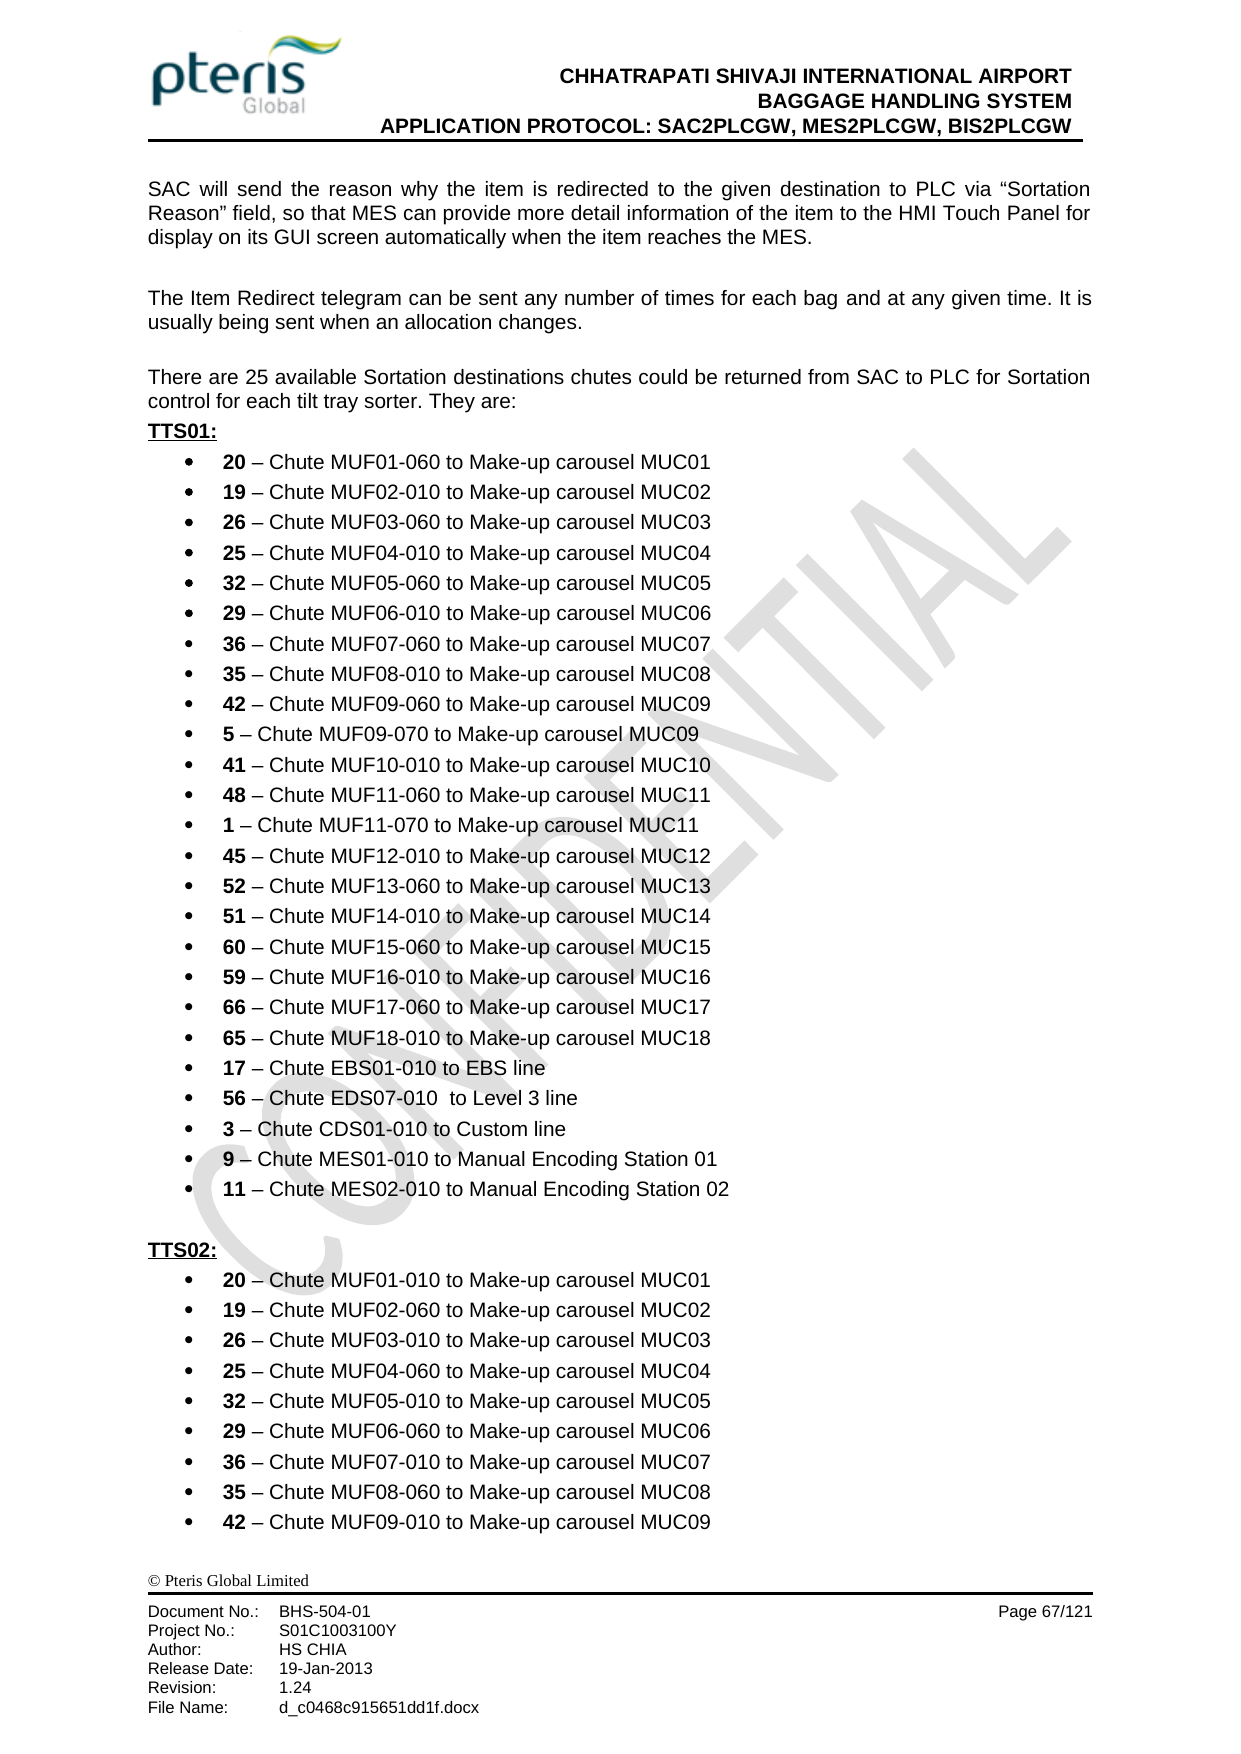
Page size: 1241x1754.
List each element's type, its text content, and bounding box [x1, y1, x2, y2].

text TTS02: [148, 1237, 1093, 1261]
list 26 – Chute MUF03-060 to Make-up carousel MUC03 [185, 510, 1093, 534]
list 25 – Chute MUF04-060 to Make-up carousel MUC04 [185, 1359, 1093, 1383]
list 48 – Chute MUF11-060 to Make-up carousel MUC11 [185, 783, 1093, 807]
list 42 – Chute MUF09-060 to Make-up carousel MUC09 [185, 692, 1093, 716]
list 20 – Chute MUF01-060 to Make-up carousel MUC01 [185, 449, 1093, 473]
list 66 – Chute MUF17-060 to Make-up carousel MUC17 [185, 995, 1093, 1019]
list 35 – Chute MUF08-060 to Make-up carousel MUC08 [185, 1480, 1093, 1504]
text SAC will send the reason why the item is redirected to the given destination to PLC via “Sortation Reason” field, so that MES can provide more detail information of the item to the HMI Touch Panel for display on its GUI screen automatically when the item reaches the MES. [148, 177, 1093, 249]
text There are 25 available Sortation destinations chutes could be returned from SAC to PLC for Sortation control for each tilt tray sorter. They are: [148, 365, 1093, 413]
list 19 – Chute MUF02-060 to Make-up carousel MUC02 [185, 1298, 1093, 1322]
text TTS01: [148, 419, 1093, 443]
list 32 – Chute MUF05-060 to Make-up carousel MUC05 [185, 571, 1093, 595]
text The Item Redirect telegram can be sent any number of times for each bag and at any given time. It is usually being sent when an allocation changes. [148, 286, 1093, 333]
list 3 – Chute CDS01-010 to Custom line [185, 1116, 1093, 1140]
list 29 – Chute MUF06-010 to Make-up carousel MUC06 [185, 601, 1093, 625]
list 29 – Chute MUF06-060 to Make-up carousel MUC06 [185, 1419, 1093, 1443]
list 19 – Chute MUF02-010 to Make-up carousel MUC02 [185, 480, 1093, 504]
list 52 – Chute MUF13-060 to Make-up carousel MUC13 [185, 874, 1093, 898]
list 17 – Chute EBS01-010 to EBS line [185, 1056, 1093, 1080]
list 41 – Chute MUF10-010 to Make-up carousel MUC10 [185, 753, 1093, 777]
list 36 – Chute MUF07-010 to Make-up carousel MUC07 [185, 1449, 1093, 1474]
picture [149, 31, 342, 118]
list 9 – Chute MES01-010 to Manual Encoding Station 01 [185, 1147, 1093, 1171]
list 45 – Chute MUF12-010 to Make-up carousel MUC12 [185, 843, 1093, 868]
list 20 – Chute MUF01-010 to Make-up carousel MUC01 [185, 1268, 1093, 1292]
list 25 – Chute MUF04-010 to Make-up carousel MUC04 [185, 540, 1093, 564]
list 26 – Chute MUF03-010 to Make-up carousel MUC03 [185, 1328, 1093, 1352]
list 1 – Chute MUF11-070 to Make-up carousel MUC11 [185, 813, 1093, 837]
list 35 – Chute MUF08-010 to Make-up carousel MUC08 [185, 662, 1093, 686]
list 42 – Chute MUF09-010 to Make-up carousel MUC09 [185, 1510, 1093, 1534]
list 65 – Chute MUF18-010 to Make-up carousel MUC18 [185, 1025, 1093, 1049]
list 5 – Chute MUF09-070 to Make-up carousel MUC09 [185, 722, 1093, 746]
list 56 – Chute EDS07-010 to Level 3 line [185, 1086, 1093, 1110]
list 51 – Chute MUF14-010 to Make-up carousel MUC14 [185, 904, 1093, 928]
list 36 – Chute MUF07-060 to Make-up carousel MUC07 [185, 631, 1093, 655]
list 11 – Chute MES02-010 to Manual Encoding Station 02 [185, 1177, 1093, 1201]
list 59 – Chute MUF16-010 to Make-up carousel MUC16 [185, 965, 1093, 989]
list 60 – Chute MUF15-060 to Make-up carousel MUC15 [185, 934, 1093, 958]
list 32 – Chute MUF05-010 to Make-up carousel MUC05 [185, 1389, 1093, 1413]
